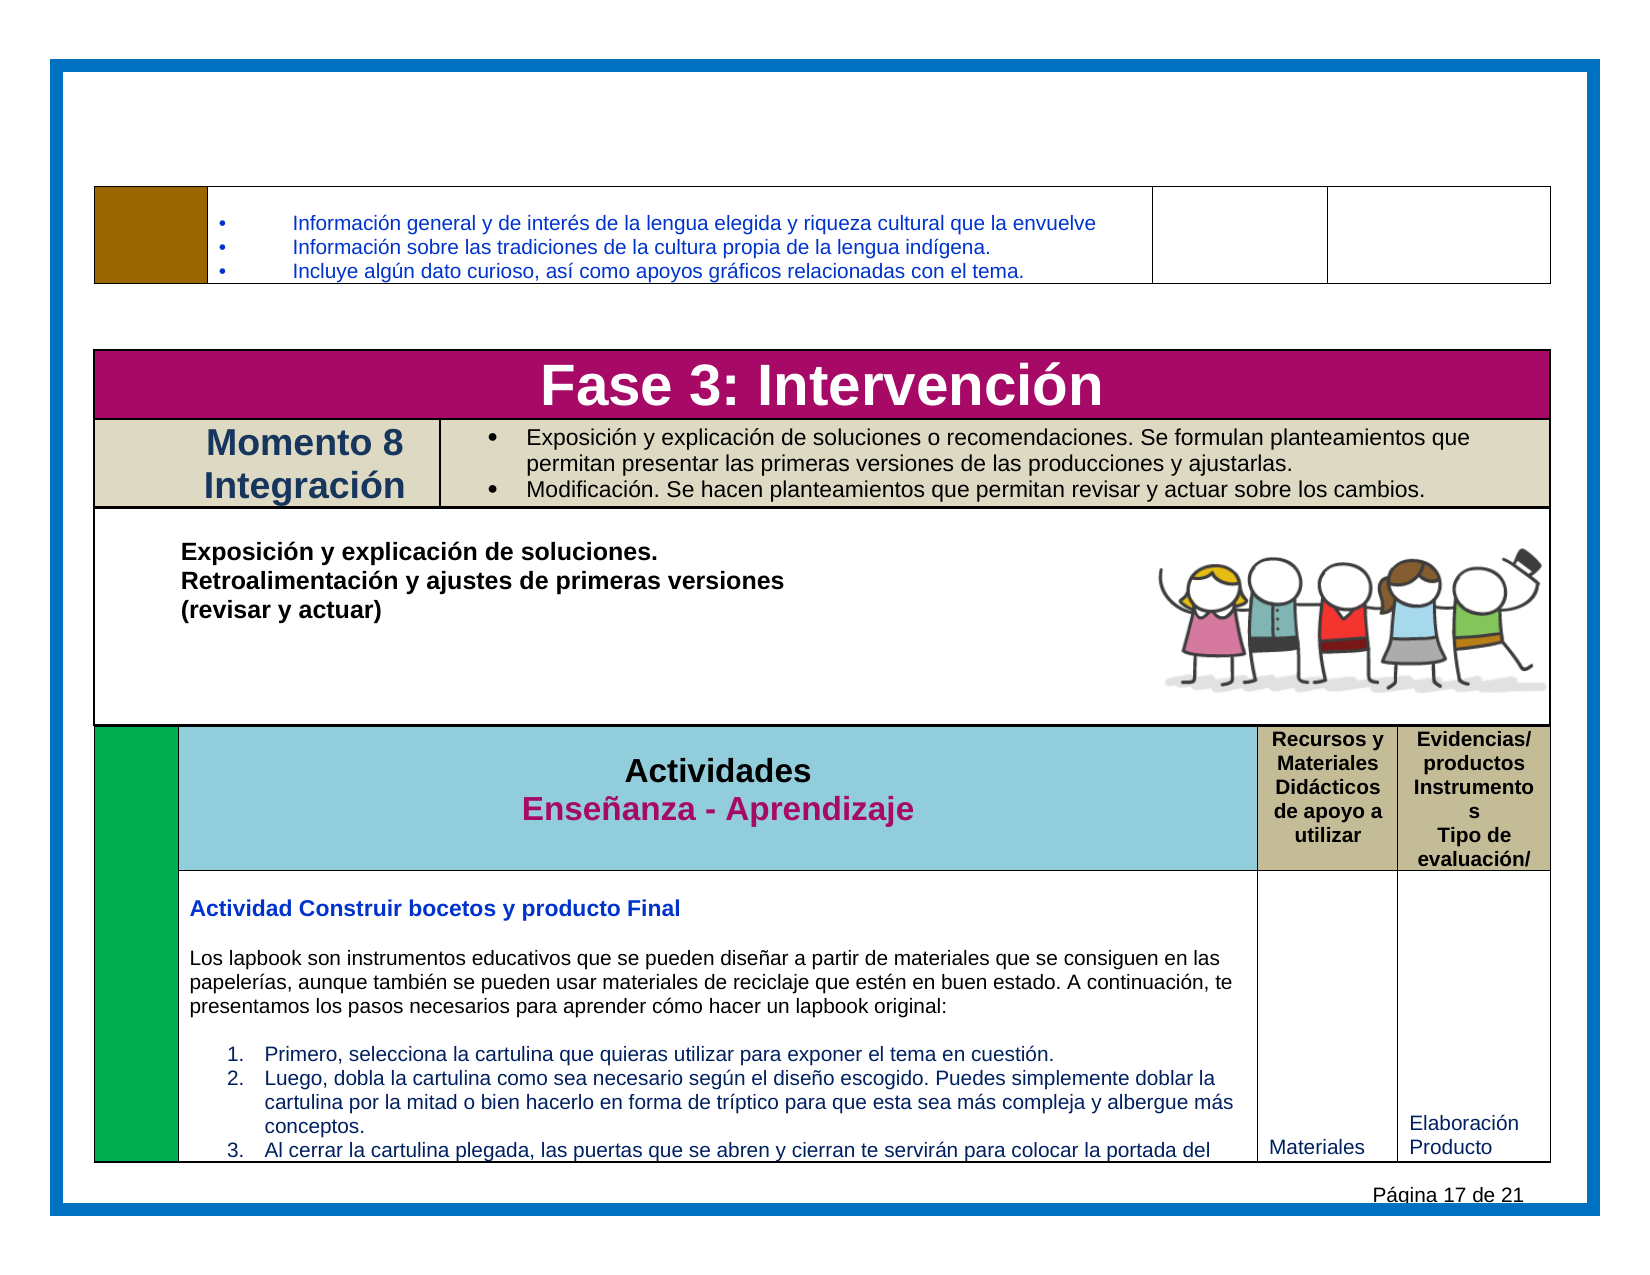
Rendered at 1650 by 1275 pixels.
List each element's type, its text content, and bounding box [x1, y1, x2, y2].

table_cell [1153, 187, 1327, 283]
table_header Recursos y Materiales Didácticos de apoyo a utilizar [1258, 727, 1397, 870]
table_header [95, 727, 178, 1161]
table_cell Exposición y explicación de soluciones. Retroalimentación y ajustes de primeras versiones (revisar y actuar) [95, 509, 1118, 723]
table_header Fase 3: Intervención [95, 351, 1549, 418]
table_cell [208, 187, 1152, 283]
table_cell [1398, 871, 1550, 1161]
table_header Actividades Enseñanza - Aprendizaje [179, 727, 1257, 870]
table_header Evidencias/ productos Instrumentos Tipo de evaluación/ [1398, 727, 1550, 870]
picture [1118, 506, 1563, 724]
table_cell Momento 8 Integración [95, 420, 439, 506]
table_cell Exposición y explicación de soluciones o recomendaciones. Se formulan planteamientos que permitan presentar las primeras versiones de las producciones y ajustarlas. Modificación. Se hacen planteamientos que permitan revisar y actuar sobre los cambios. [441, 420, 1549, 506]
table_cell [179, 871, 1257, 1161]
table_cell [1328, 187, 1550, 283]
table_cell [1258, 871, 1397, 1161]
